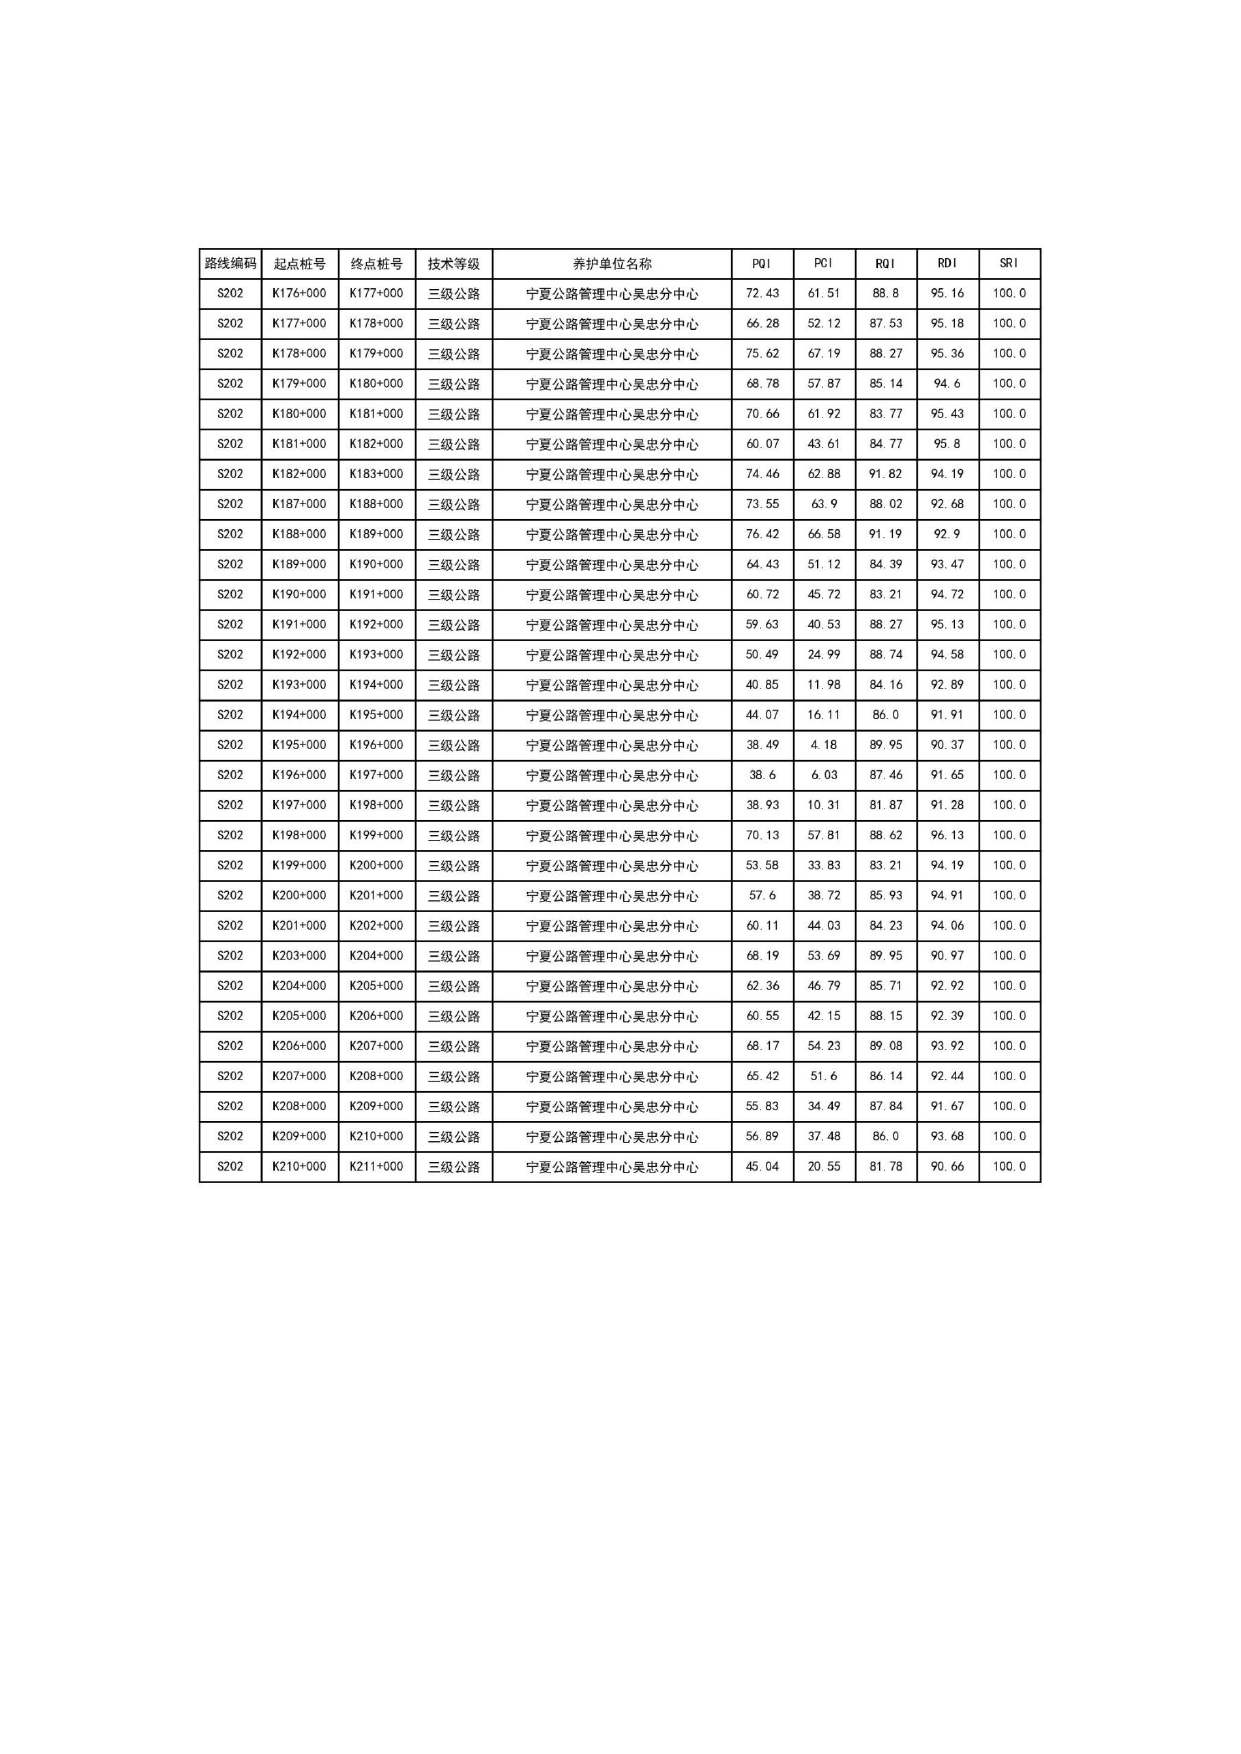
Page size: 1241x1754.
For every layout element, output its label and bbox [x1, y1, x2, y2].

picture [187, 162, 1052, 1269]
